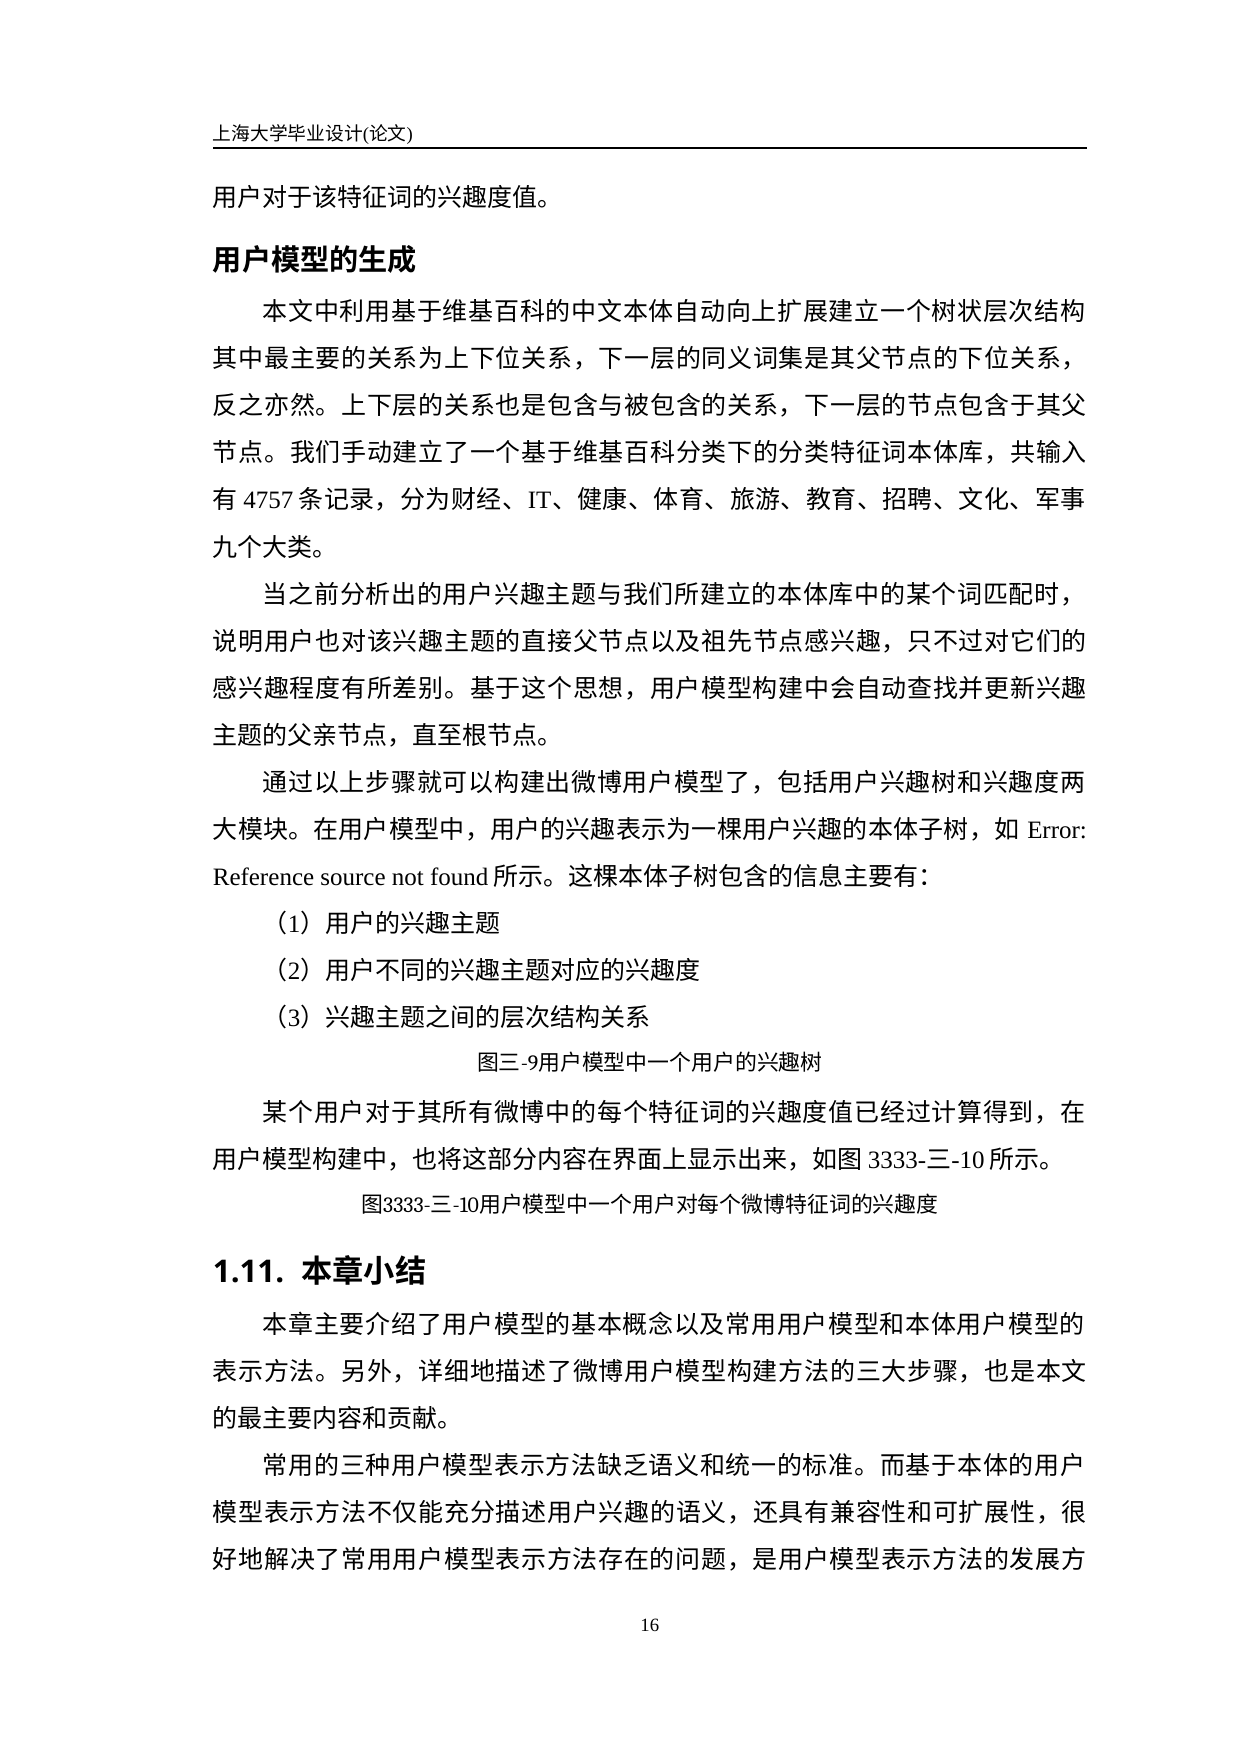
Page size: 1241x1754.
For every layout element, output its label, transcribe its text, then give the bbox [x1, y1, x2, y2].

text 本文中利用基于维基百科的中文本体自动向上扩展建立一个树状层次结构，其中最主要的关系为上下位关系，下一层的同义词集是其父节点的下位关系，反之亦然。上下层的关系也是包含与被包含的关系，下一层的节点包含于其父节点。我们手动建立了一个基于维基百科分类下的分类特征词本体库，共输入有4757条记录，分为财经、IT、健康、体育、旅游、教育、招聘、文化、军事九个大类。 [213, 292, 1087, 563]
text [213, 1446, 1087, 1576]
text （1）用户的兴趣主题 [213, 904, 1087, 940]
text 本章主要介绍了用户模型的基本概念以及常用用户模型和本体用户模型的表示方法。另外，详细地描述了微博用户模型构建方法的三大步骤，也是本文的最主要内容和贡献。 [213, 1304, 1087, 1435]
text （3）兴趣主题之间的层次结构关系 [213, 998, 1087, 1034]
subtitle 用户模型的生成 [213, 237, 1087, 279]
subtitle 本章小结 [213, 1247, 1087, 1292]
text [213, 177, 1087, 213]
text 当之前分析出的用户兴趣主题与我们所建立的本体库中的某个词匹配时，说明用户也对该兴趣主题的直接父节点以及祖先节点感兴趣，只不过对它们的感兴趣程度有所差别。基于这个思想，用户模型构建中会自动查找并更新兴趣主题的父亲节点，直至根节点。 [213, 574, 1087, 752]
text （2）用户不同的兴趣主题对应的兴趣度 [213, 951, 1087, 987]
